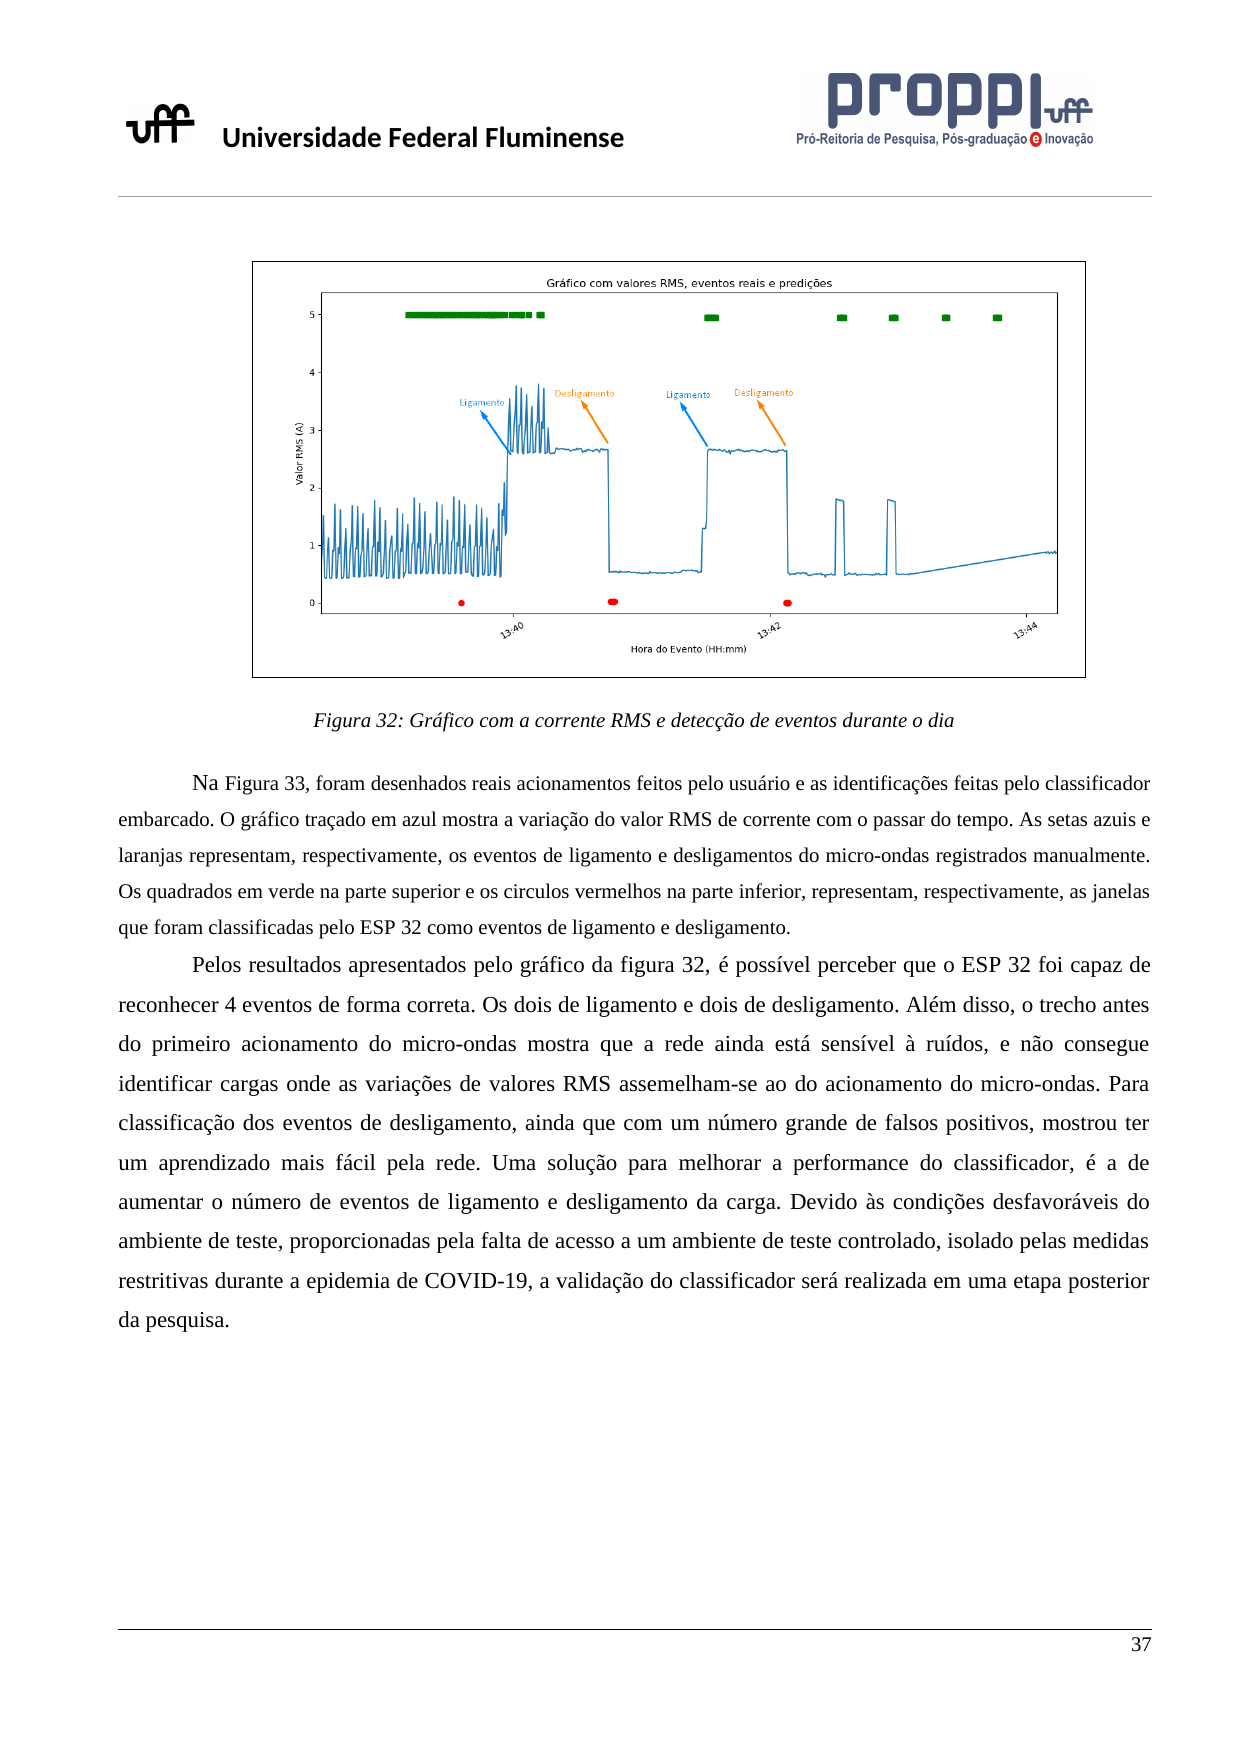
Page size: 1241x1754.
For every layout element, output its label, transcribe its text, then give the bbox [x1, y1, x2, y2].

text Figura 32: Gráfico com a corrente RMS e detecção de eventos durante o dia [118, 708, 1152, 732]
picture [125, 102, 196, 148]
picture [253, 262, 1085, 677]
text Pelos resultados apresentados pelo gráfico da figura 32, é possível perceber que o ESP 32 foi capaz de reconhecer 4 eventos de forma correta. Os dois de ligamento e dois de desligamento. Além disso, o trecho antes do primeiro acionamento do micro-ondas mostra que a rede ainda está sensível à ruídos, e não consegue identificar cargas onde as variações de valores RMS assemelham-se ao do acionamento do micro-ondas. Para classificação dos eventos de desligamento, ainda que com um número grande de falsos positivos, mostrou ter um aprendizado mais fácil pela rede. Uma solução para melhorar a performance do classificador, é a de aumentar o número de eventos de ligamento e desligamento da carga. Devido às condições desfavoráveis do ambiente de teste, proporcionadas pela falta de acesso a um ambiente de teste controlado, isolado pelas medidas restritivas durante a epidemia de COVID-19, a validação do classificador será realizada em uma etapa posterior da pesquisa. [118, 951, 1152, 1333]
picture [796, 73, 1093, 147]
